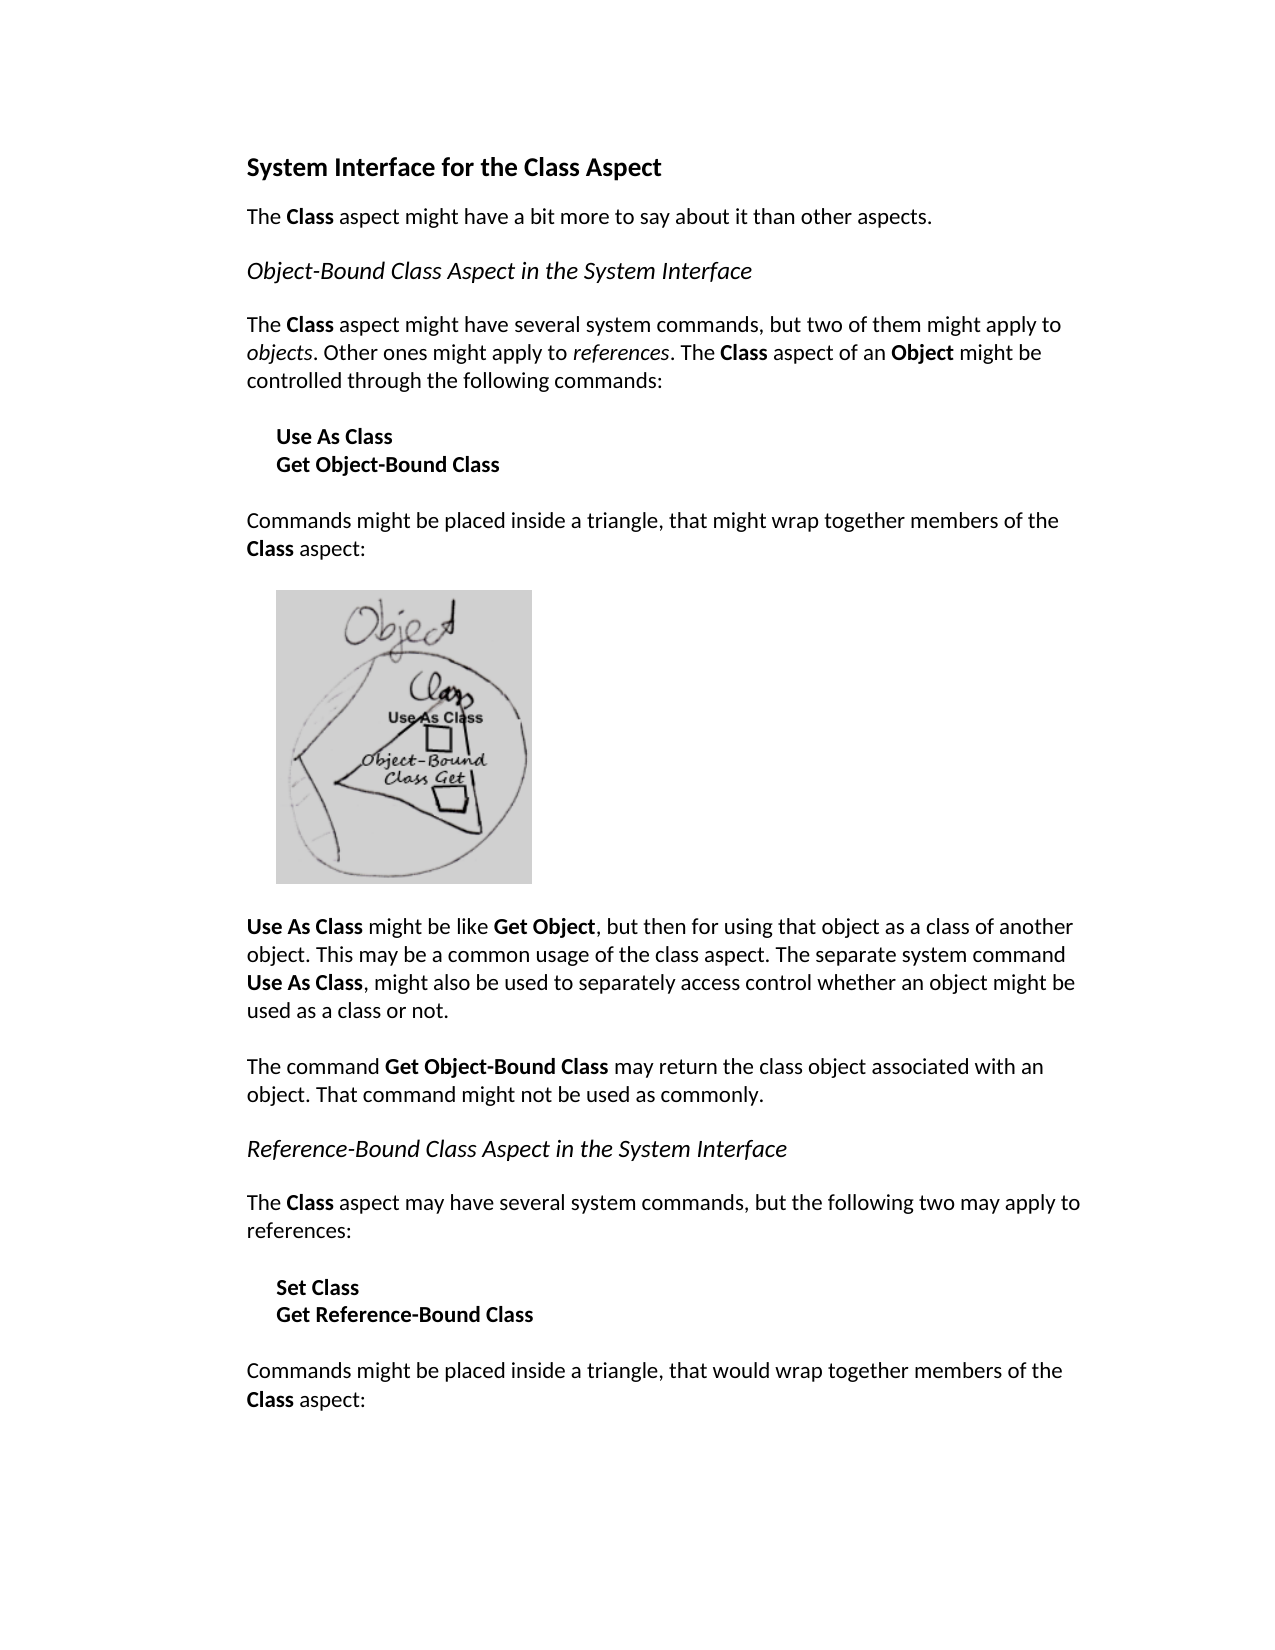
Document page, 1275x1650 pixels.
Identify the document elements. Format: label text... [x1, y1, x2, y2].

text Set Class [276, 1273, 1087, 1301]
text The Class aspect may have several system commands, but the following two may apply to references: [247, 1188, 1087, 1244]
subtitle Object-Bound Class Aspect in the System Interface [247, 255, 1087, 285]
text Use As Class might be like Get Object, but then for using that object as a class of another object. This may be a common usage of the class aspect. The separate system command Use As Class, might also be used to separately access control whether an object might be used as a class or not. [247, 912, 1087, 1024]
subtitle System Interface for the Class Aspect [247, 150, 1087, 183]
subtitle Reference-Bound Class Aspect in the System Interface [247, 1133, 1087, 1163]
text The command Get Object-Bound Class may return the class object associated with an object. That command might not be used as commonly. [247, 1052, 1087, 1108]
text The Class aspect might have a bit more to say about it than other aspects. [247, 202, 1087, 230]
text Use As Class [276, 422, 1087, 450]
text Get Reference-Bound Class [276, 1301, 1087, 1329]
picture [276, 590, 532, 884]
text Commands might be placed inside a triangle, that would wrap together members of the Class aspect: [247, 1357, 1087, 1413]
text Get Object-Bound Class [276, 450, 1087, 478]
text Commands might be placed inside a triangle, that might wrap together members of the Class aspect: [247, 506, 1087, 562]
text The Class aspect might have several system commands, but two of them might apply to objects. Other ones might apply to references. The Class aspect of an Object might be controlled through the following commands: [247, 310, 1087, 394]
